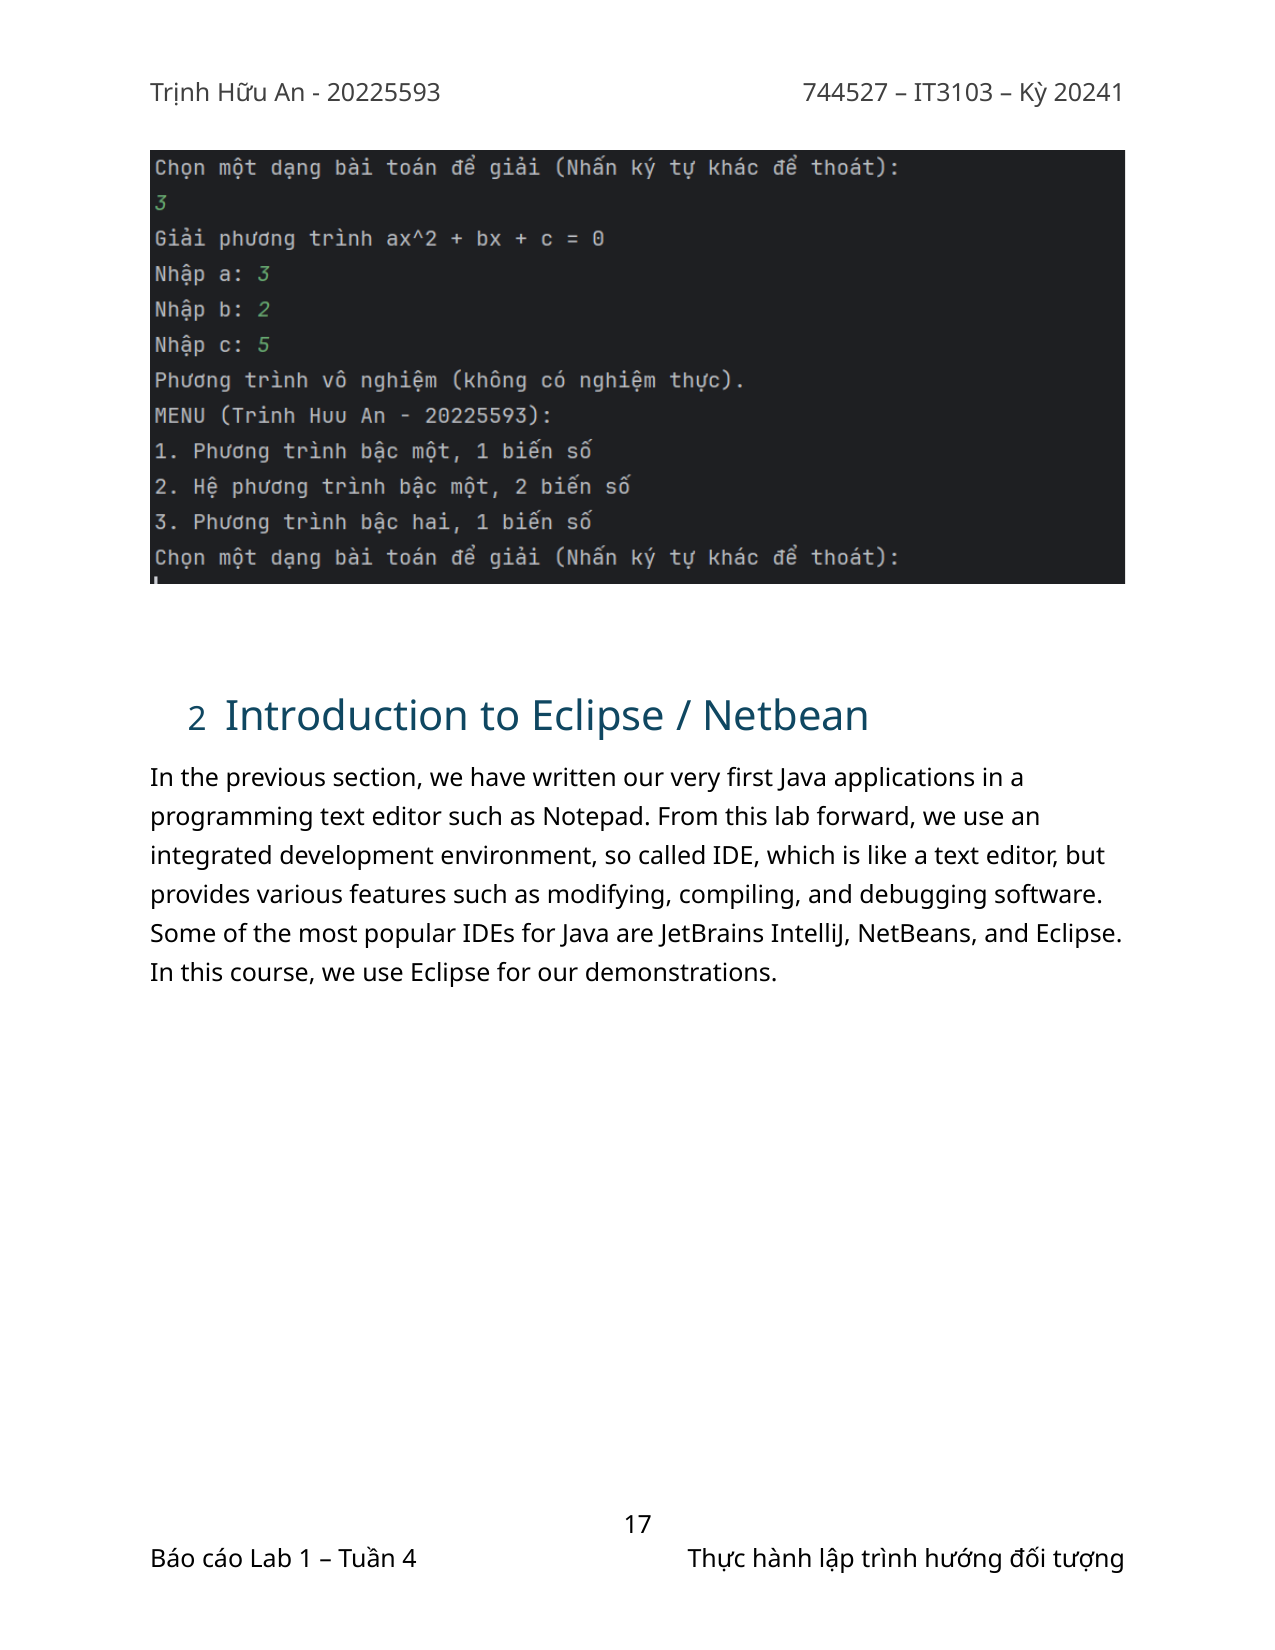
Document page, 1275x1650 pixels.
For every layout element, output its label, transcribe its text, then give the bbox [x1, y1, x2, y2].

subtitle Introduction to Eclipse / Netbean [187, 686, 1125, 742]
text In the previous section, we have written our very first Java applications in a programming text editor such as Notepad. From this lab forward, we use an integrated development environment, so called IDE, which is like a text editor, but provides various features such as modifying, compiling, and debugging software. Some of the most popular IDEs for Java are JetBrains IntelliJ, NetBeans, and Eclipse. In this course, we use Eclipse for our demonstrations. [150, 759, 1125, 989]
picture [150, 150, 1125, 584]
